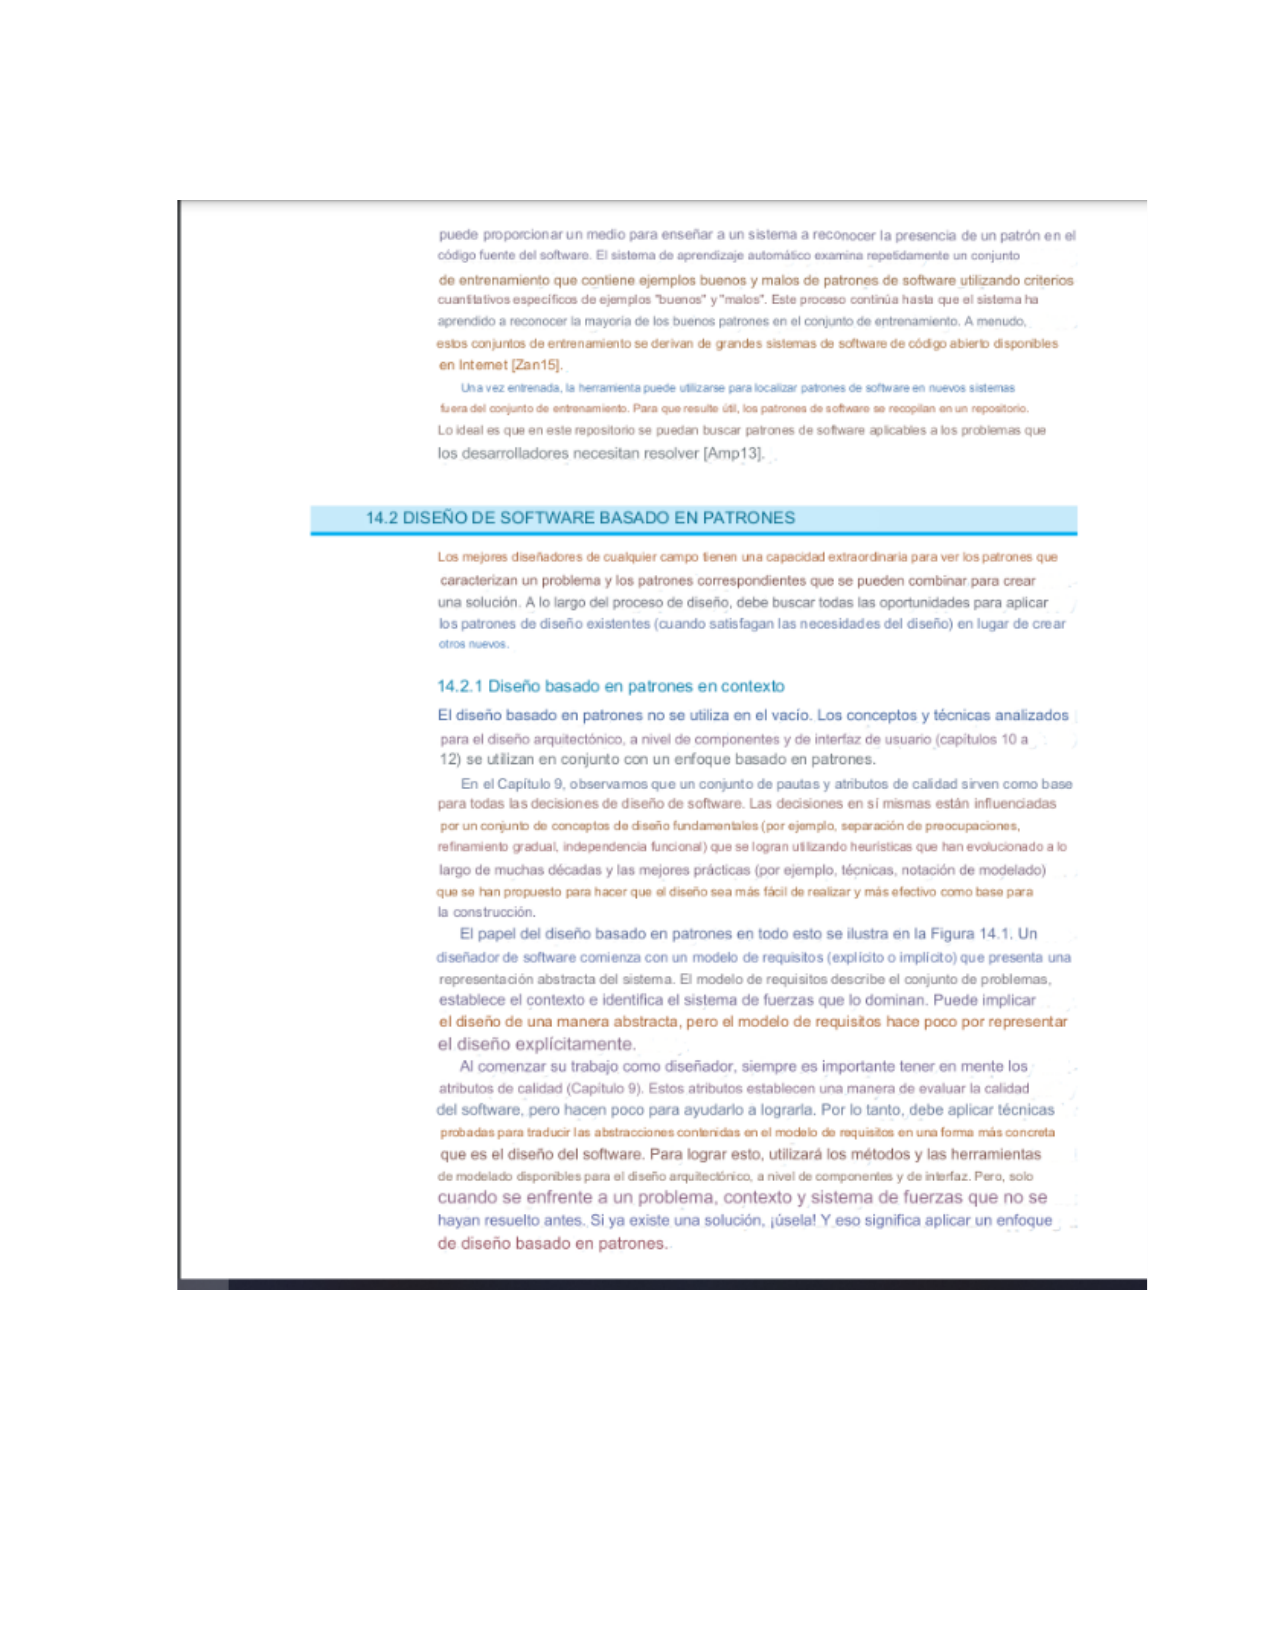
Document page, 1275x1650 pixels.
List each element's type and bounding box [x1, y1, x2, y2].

picture [177, 200, 1148, 1290]
